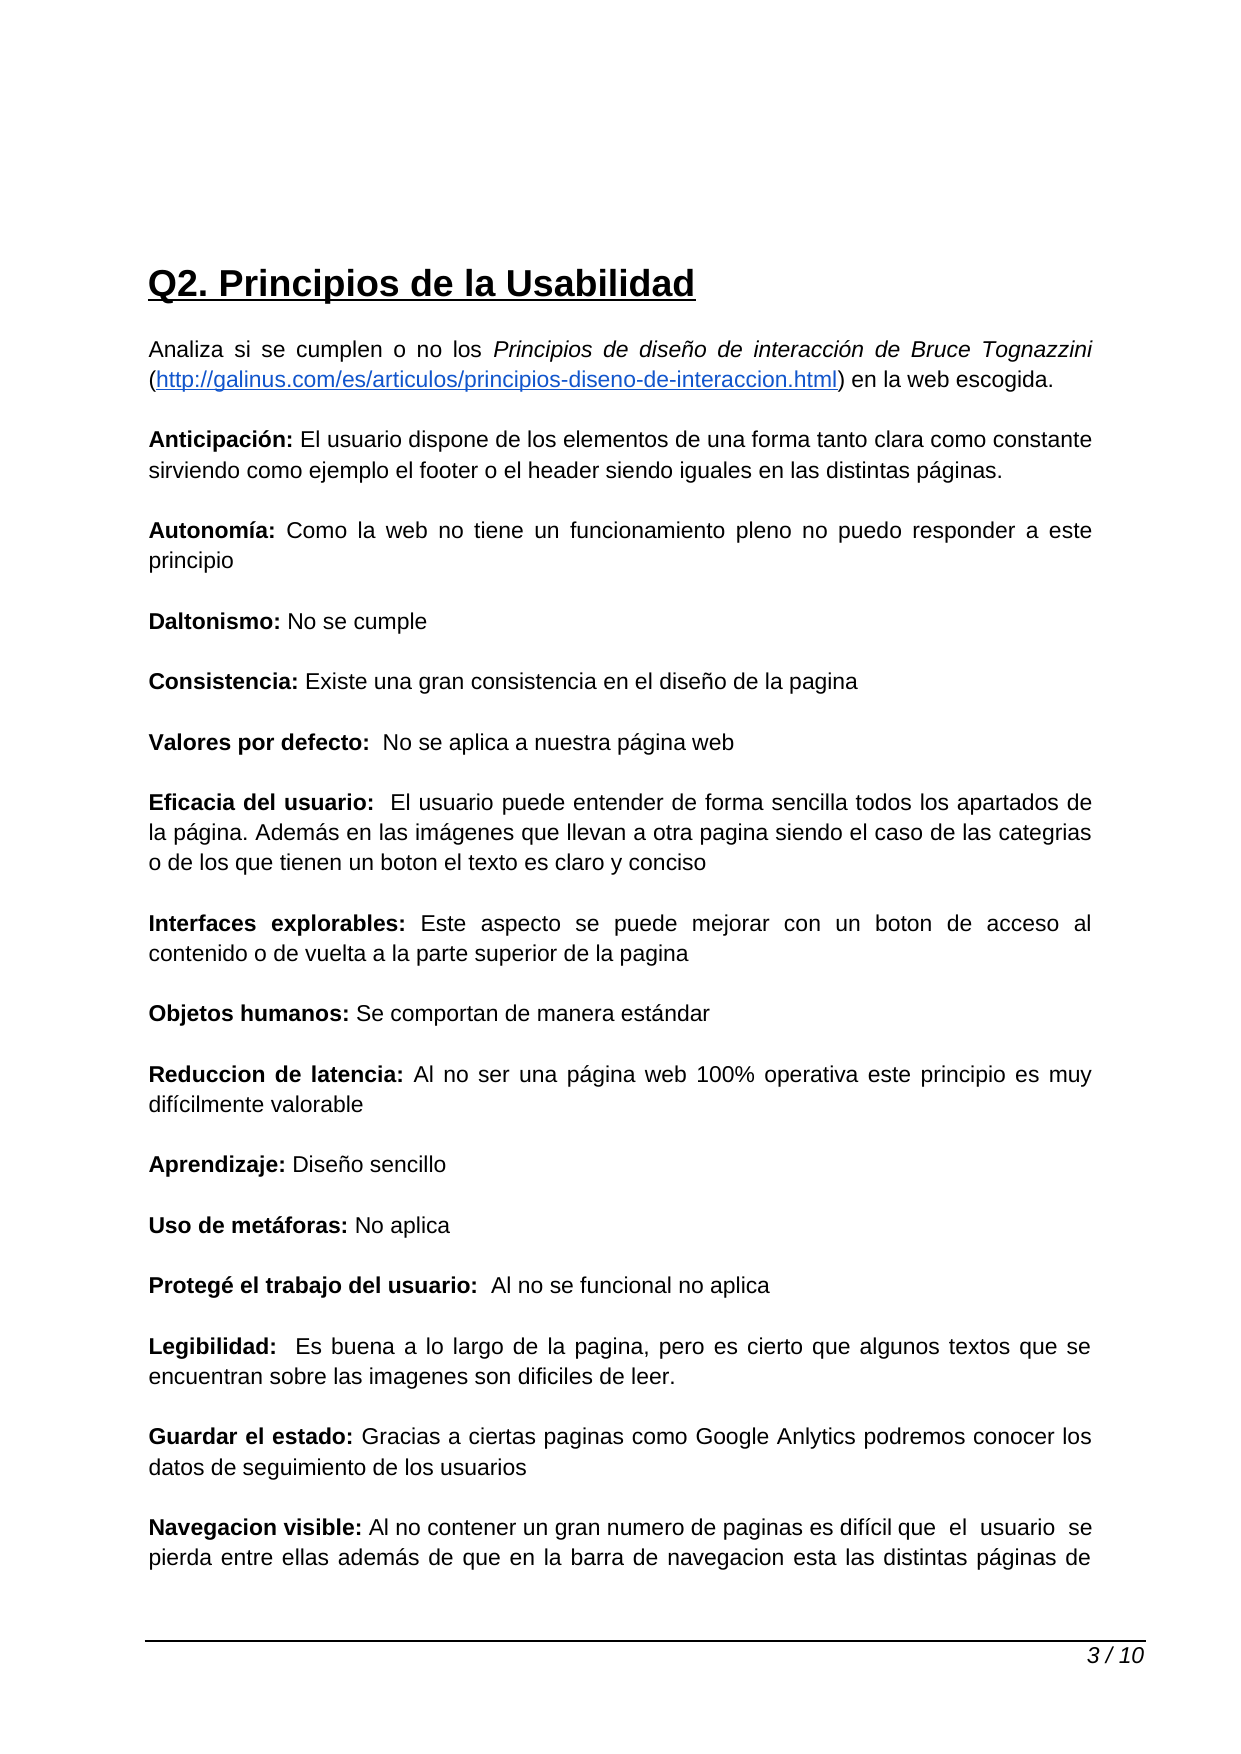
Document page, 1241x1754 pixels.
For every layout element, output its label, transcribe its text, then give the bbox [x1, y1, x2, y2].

text Aprendizaje: Diseño sencillo [148, 1151, 1093, 1178]
text Autonomía: Como la web no tiene un funcionamiento pleno no puedo responder a este principio [148, 517, 1093, 573]
text Objetos humanos: Se comportan de manera estándar [148, 1000, 1093, 1027]
text Daltonismo: No se cumple [148, 608, 1093, 634]
subtitle Q2. Principios de la Usabilidad [148, 261, 1093, 304]
text Legibilidad: Es buena a lo largo de la pagina, pero es cierto que algunos textos que se encuentran sobre las imagenes son dificiles de leer. [148, 1333, 1093, 1389]
text Valores por defecto: No se aplica a nuestra página web [148, 728, 1093, 755]
text Analiza si se cumplen o no los Principios de diseño de interacción de Bruce Tognazzini (http://galinus.com/es/articulos/principios-diseno-de-interaccion.html) en la web escogida. [148, 336, 1093, 392]
text Consistencia: Existe una gran consistencia en el diseño de la pagina [148, 668, 1093, 694]
text Uso de metáforas: No aplica [148, 1212, 1093, 1238]
text Guardar el estado: Gracias a ciertas paginas como Google Anlytics podremos conocer los datos de seguimiento de los usuarios [148, 1423, 1093, 1480]
text Interfaces explorables: Este aspecto se puede mejorar con un boton de acceso al contenido o de vuelta a la parte superior de la pagina [148, 910, 1093, 966]
text Protegé el trabajo del usuario: Al no se funcional no aplica [148, 1272, 1093, 1298]
text Anticipación: El usuario dispone de los elementos de una forma tanto clara como constante sirviendo como ejemplo el footer o el header siendo iguales en las distintas páginas. [148, 426, 1093, 483]
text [148, 1514, 1093, 1570]
text Eficacia del usuario: El usuario puede entender de forma sencilla todos los apartados de la página. Además en las imágenes que llevan a otra pagina siendo el caso de las categrias o de los que tienen un boton el texto es claro y conciso [148, 789, 1093, 876]
text Reduccion de latencia: Al no ser una página web 100% operativa este principio es muy difícilmente valorable [148, 1061, 1093, 1117]
